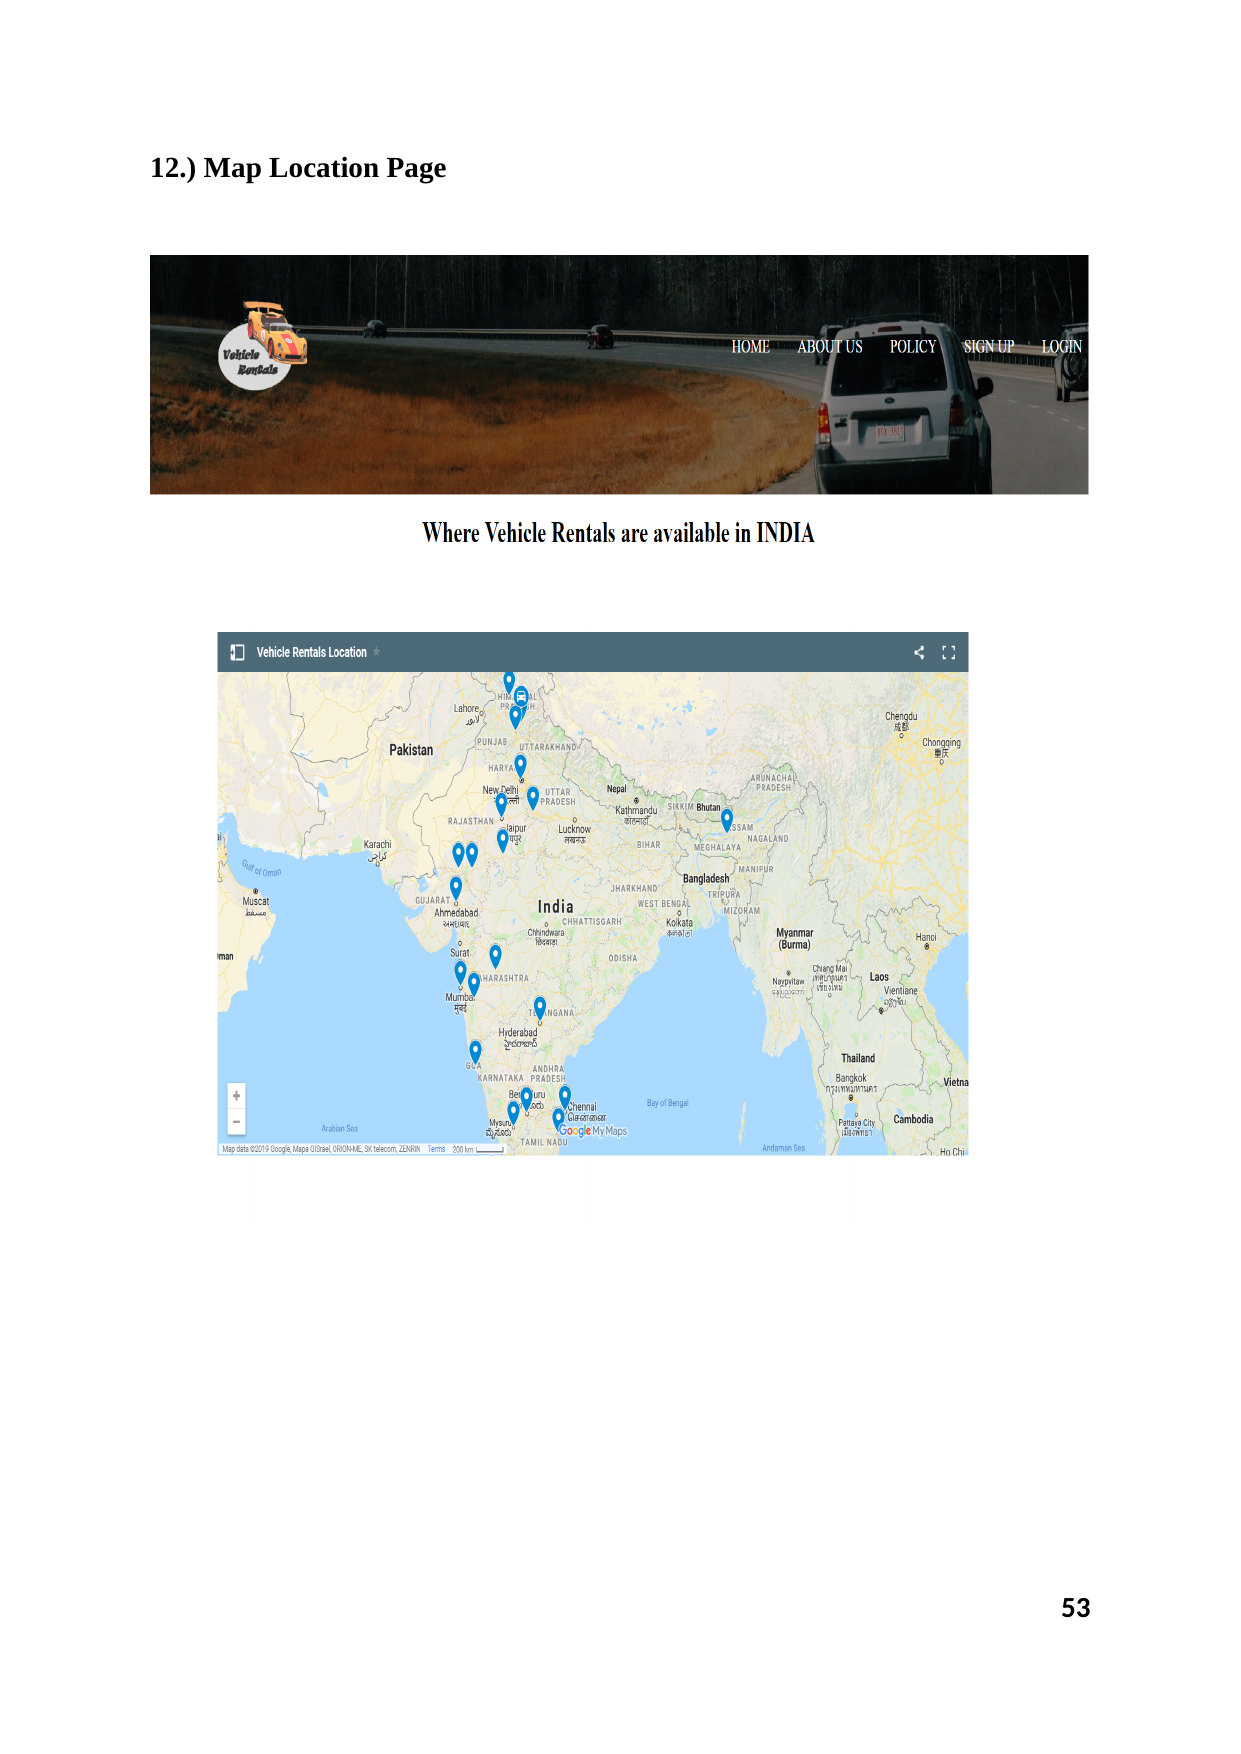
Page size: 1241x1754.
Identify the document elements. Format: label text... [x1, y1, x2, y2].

text 12.) Map Location Page [150, 150, 1090, 183]
picture [150, 255, 1105, 1229]
